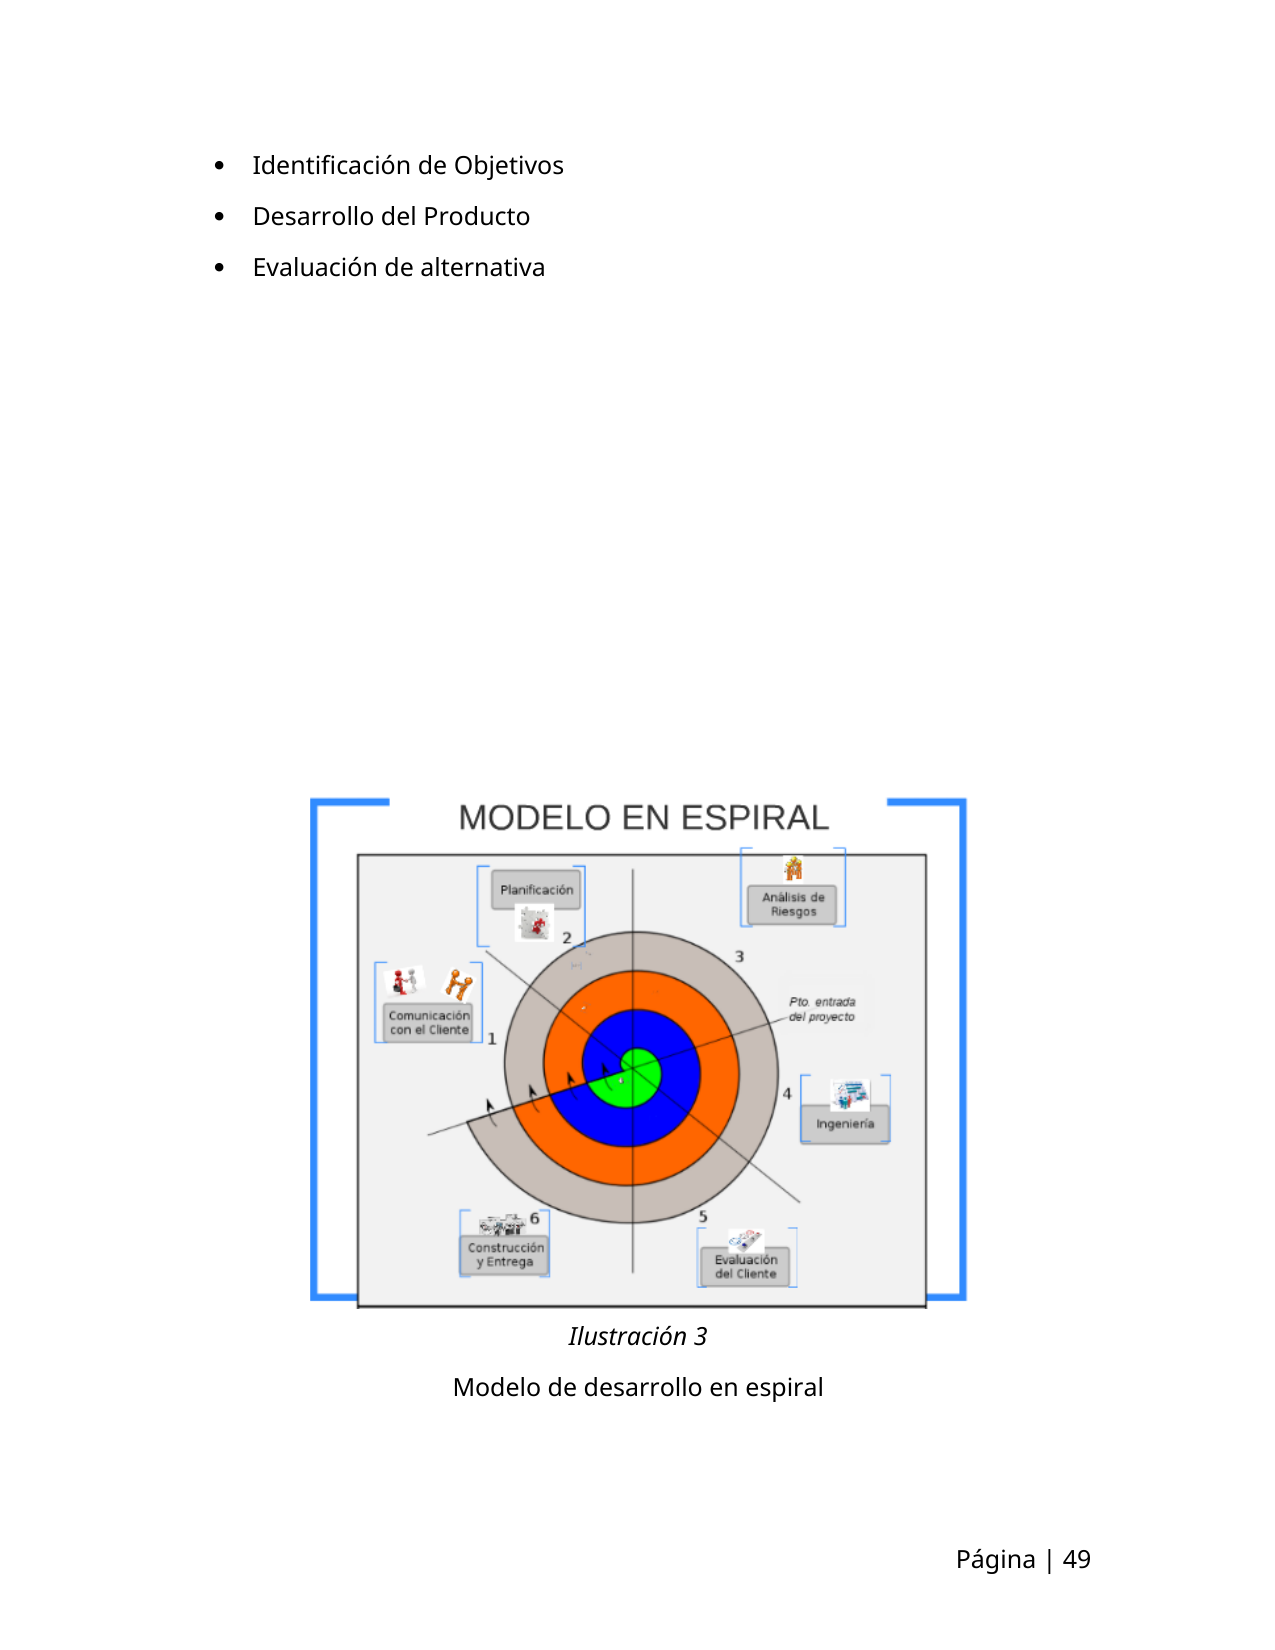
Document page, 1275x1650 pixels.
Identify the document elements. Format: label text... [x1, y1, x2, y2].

list Identificación de Objetivos [215, 148, 1098, 182]
list Evaluación de alternativa [215, 250, 1098, 284]
picture [310, 791, 970, 1309]
list Desarrollo del Producto [215, 199, 1098, 233]
